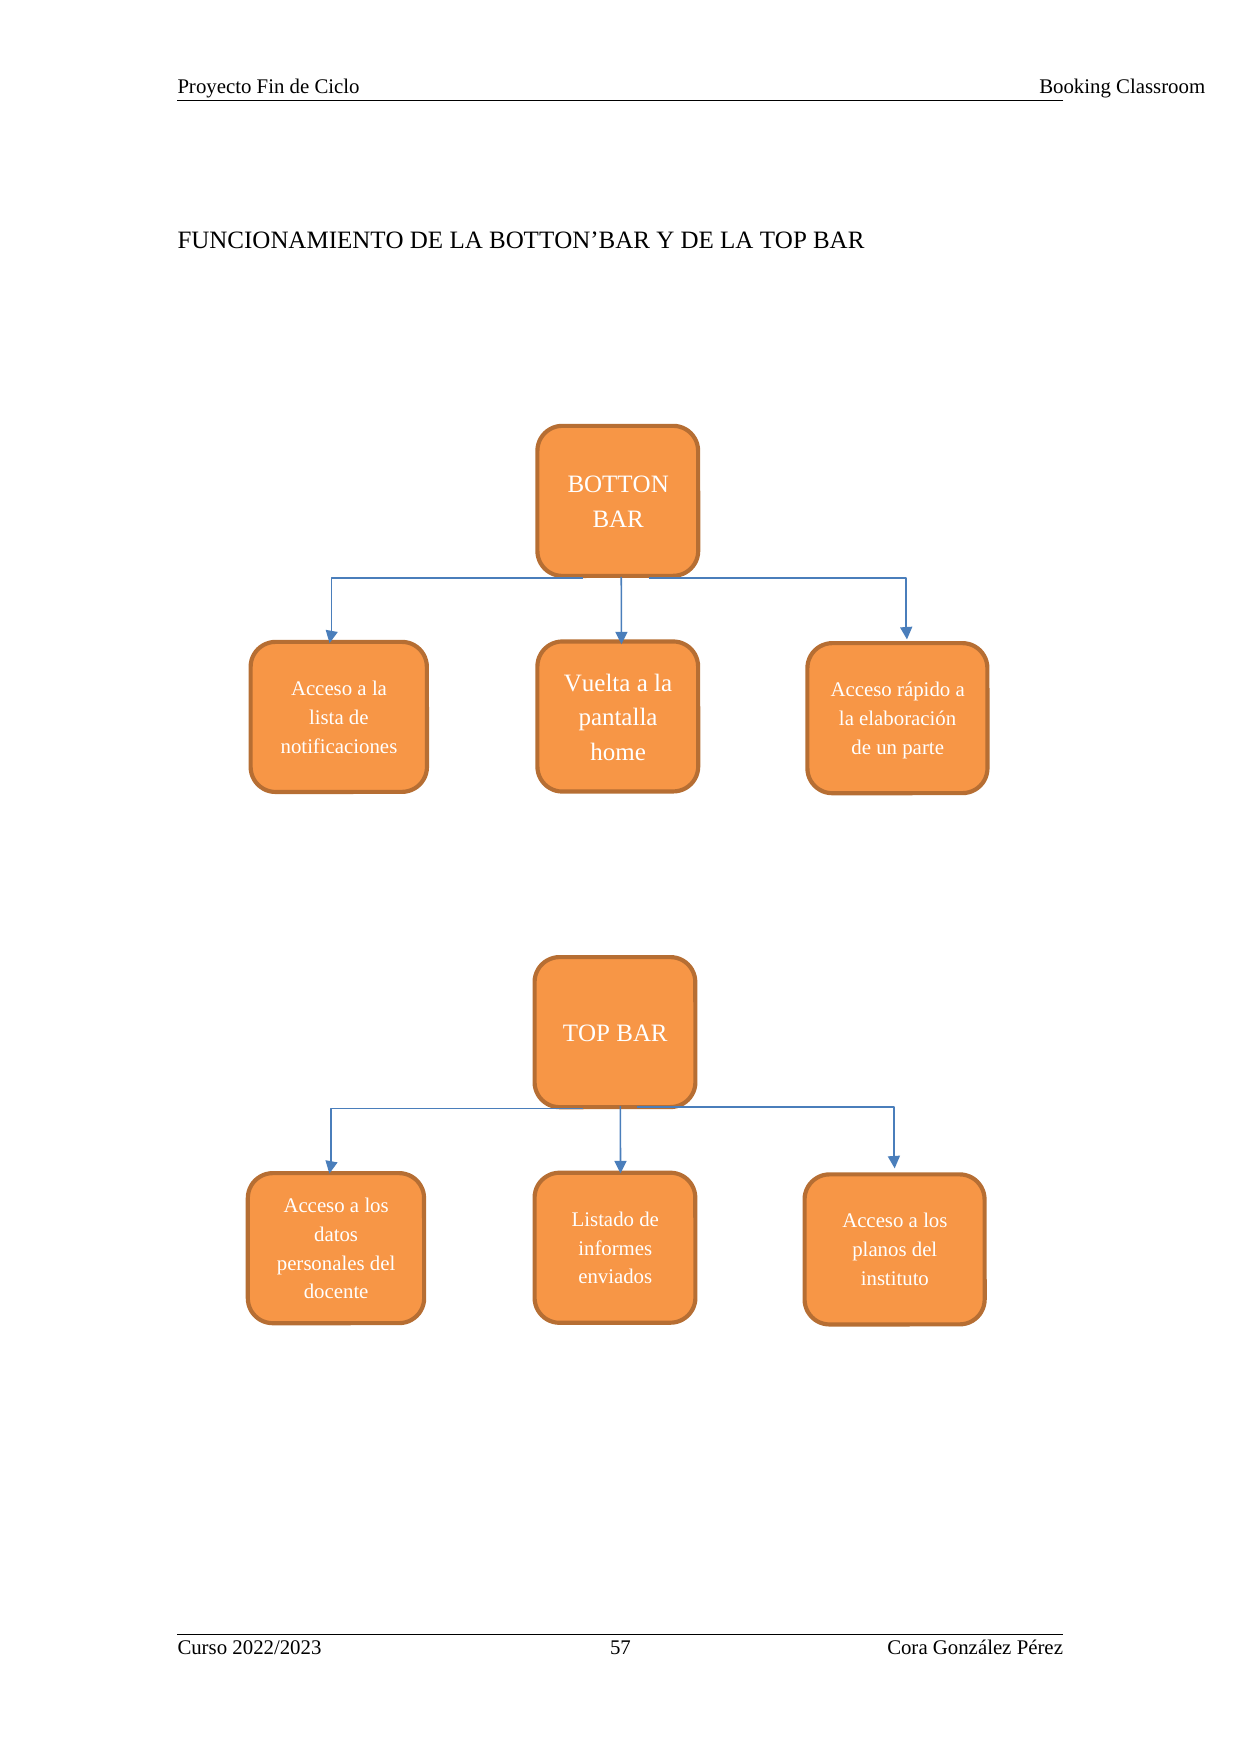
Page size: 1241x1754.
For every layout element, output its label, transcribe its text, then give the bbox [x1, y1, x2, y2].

text FUNCIONAMIENTO DE LA BOTTON’BAR Y DE LA TOP BAR [177, 225, 1063, 254]
